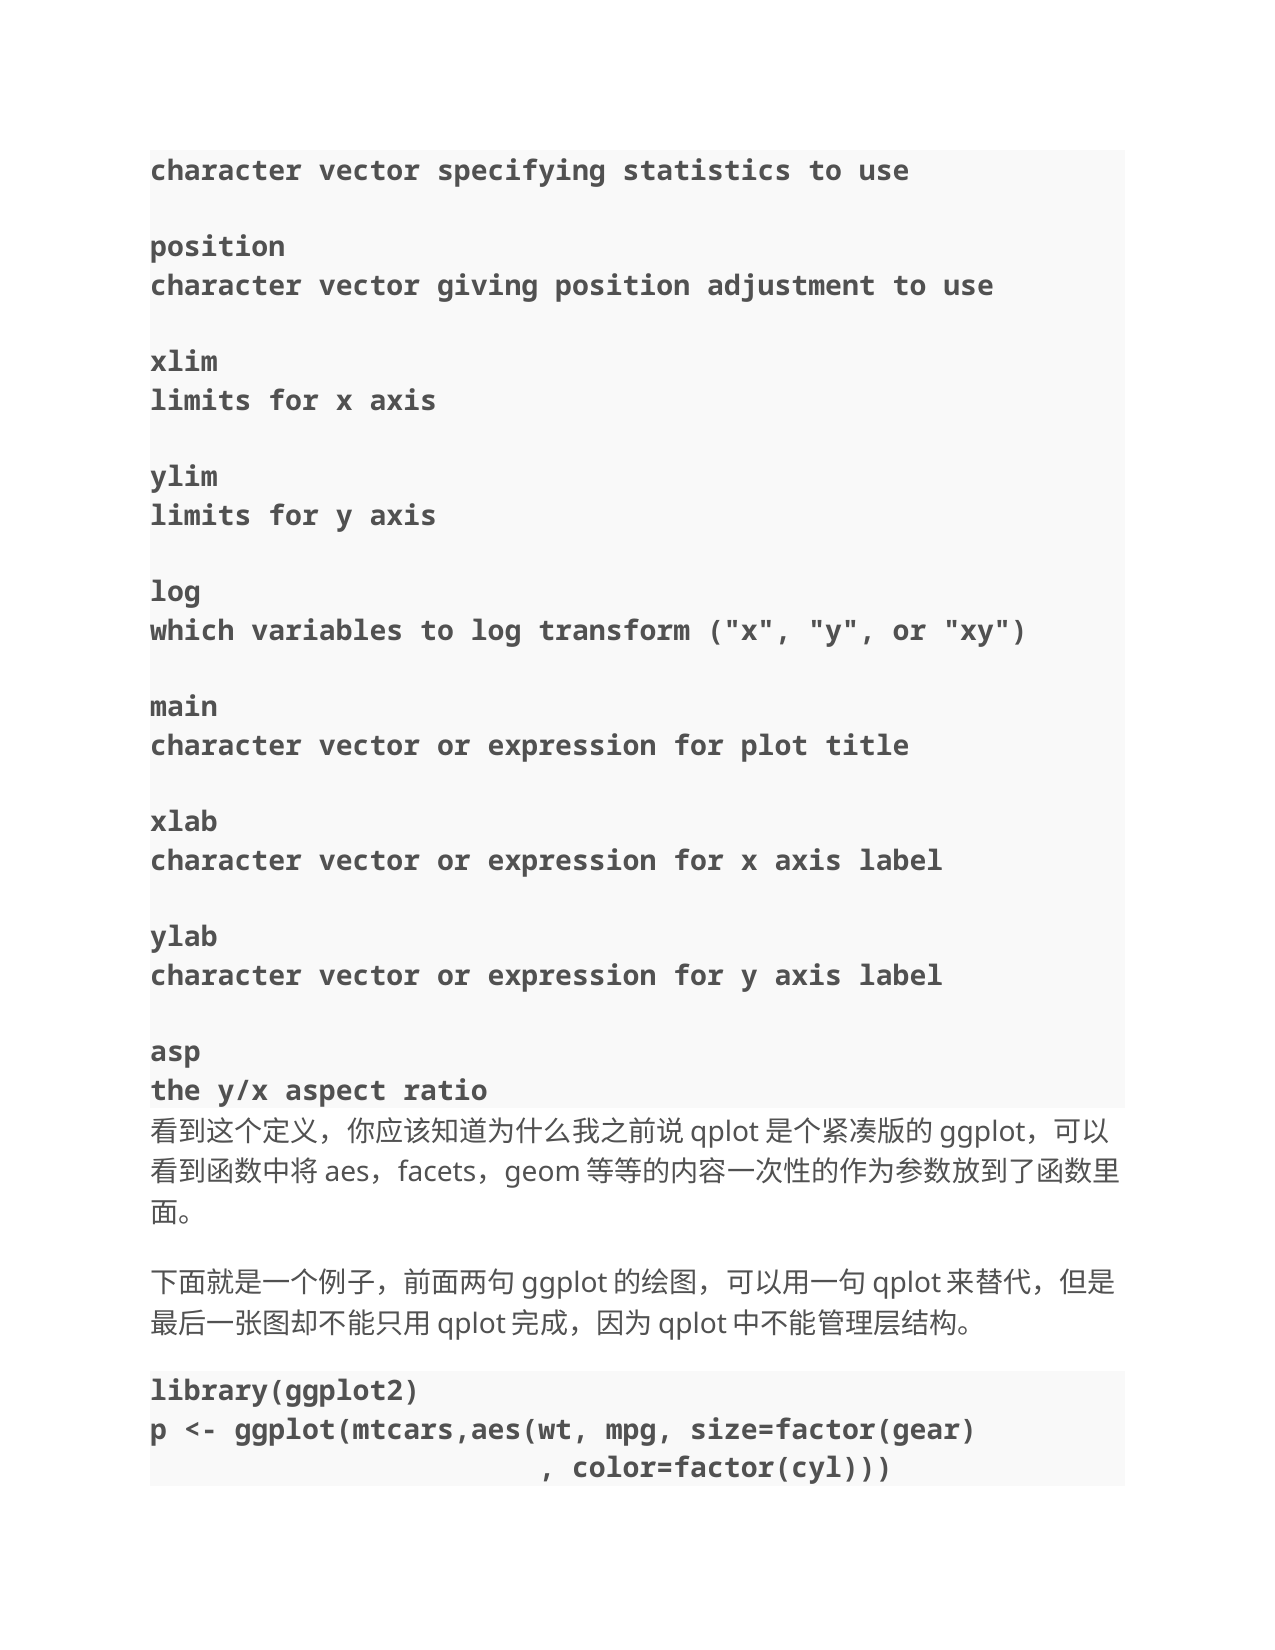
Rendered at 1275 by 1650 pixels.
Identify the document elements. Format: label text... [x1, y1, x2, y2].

text log [150, 572, 1125, 610]
text p <- ggplot(mtcars,aes(wt, mpg, size=factor(gear) [150, 1409, 1125, 1447]
text character vector specifying statistics to use [150, 150, 1125, 188]
text character vector giving position adjustment to use [150, 265, 1125, 303]
text 下面就是一个例子，前面两句ggplot的绘图，可以用一句qplot来替代，但是最后一张图却不能只用qplot完成，因为qplot中不能管理层结构。 [150, 1260, 1125, 1342]
text asp [150, 1032, 1125, 1070]
text ylim [150, 457, 1125, 495]
text ylab [150, 917, 1125, 955]
text 看到这个定义，你应该知道为什么我之前说qplot是个紧凑版的ggplot，可以看到函数中将aes，facets，geom等等的内容一次性的作为参数放到了函数里面。 [150, 1108, 1125, 1231]
text character vector or expression for y axis label [150, 955, 1125, 993]
text limits for y axis [150, 495, 1125, 533]
text xlab [150, 802, 1125, 840]
text library(ggplot2) [150, 1371, 1125, 1409]
text , color=factor(cyl))) [150, 1447, 1125, 1486]
text main [150, 687, 1125, 725]
text position [150, 227, 1125, 265]
text xlim [150, 342, 1125, 380]
text which variables to log transform ("x", "y", or "xy") [150, 610, 1125, 648]
text the y/x aspect ratio [150, 1070, 1125, 1108]
text character vector or expression for plot title [150, 725, 1125, 763]
text limits for x axis [150, 380, 1125, 418]
text character vector or expression for x axis label [150, 840, 1125, 878]
